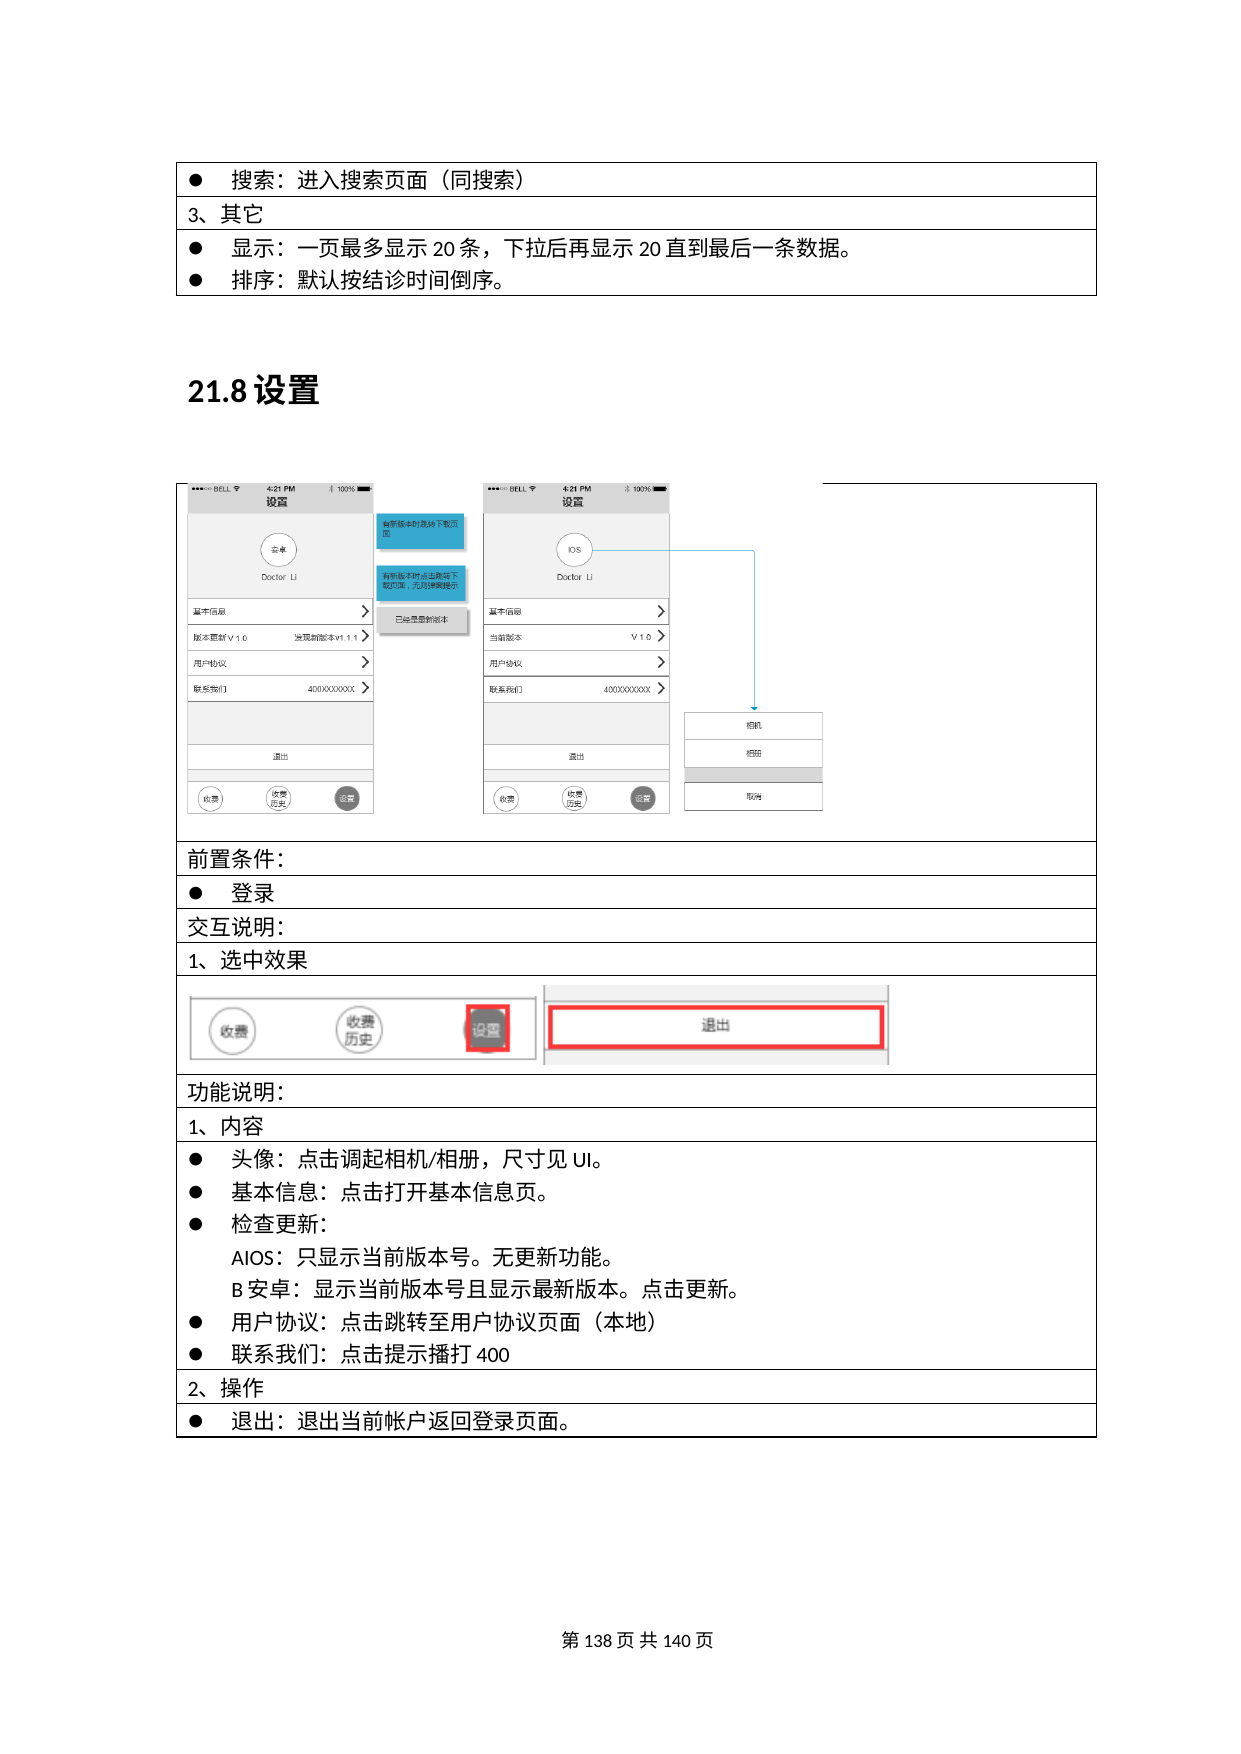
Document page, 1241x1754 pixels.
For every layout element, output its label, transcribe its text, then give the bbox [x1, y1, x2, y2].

table_cell 前置条件： [177, 842, 1096, 874]
table_cell 功能说明： [177, 1075, 1096, 1107]
table_cell 3、其它 [177, 197, 1096, 229]
table_cell 1、内容 [177, 1108, 1096, 1141]
subtitle 21.8设置 [187, 356, 1085, 421]
table_cell [177, 976, 1096, 1074]
picture [187, 985, 894, 1065]
picture [187, 483, 823, 814]
table_header [177, 484, 1096, 841]
table_cell 搜索：进入搜索页面（同搜索） [177, 163, 1096, 196]
table_cell 显示：一页最多显示20条，下拉后再显示20直到最后一条数据。 排序：默认按结诊时间倒序。 [177, 230, 1096, 295]
table_cell 交互说明： [177, 909, 1096, 942]
table_cell 头像：点击调起相机/相册，尺寸见UI。 基本信息：点击打开基本信息页。 检查更新： AIOS：只显示当前版本号。无更新功能。 B安卓：显示当前版本号且显示最新版本。点击更新。 用户协议：点击跳转至用户协议页面（本地） 联系我们：点击提示播打400 [177, 1142, 1096, 1369]
table_cell 退出：退出当前帐户返回登录页面。 [177, 1404, 1096, 1436]
table_cell 登录 [177, 876, 1096, 908]
table_cell 2、操作 [177, 1370, 1096, 1403]
table_cell 1、选中效果 [177, 943, 1096, 975]
